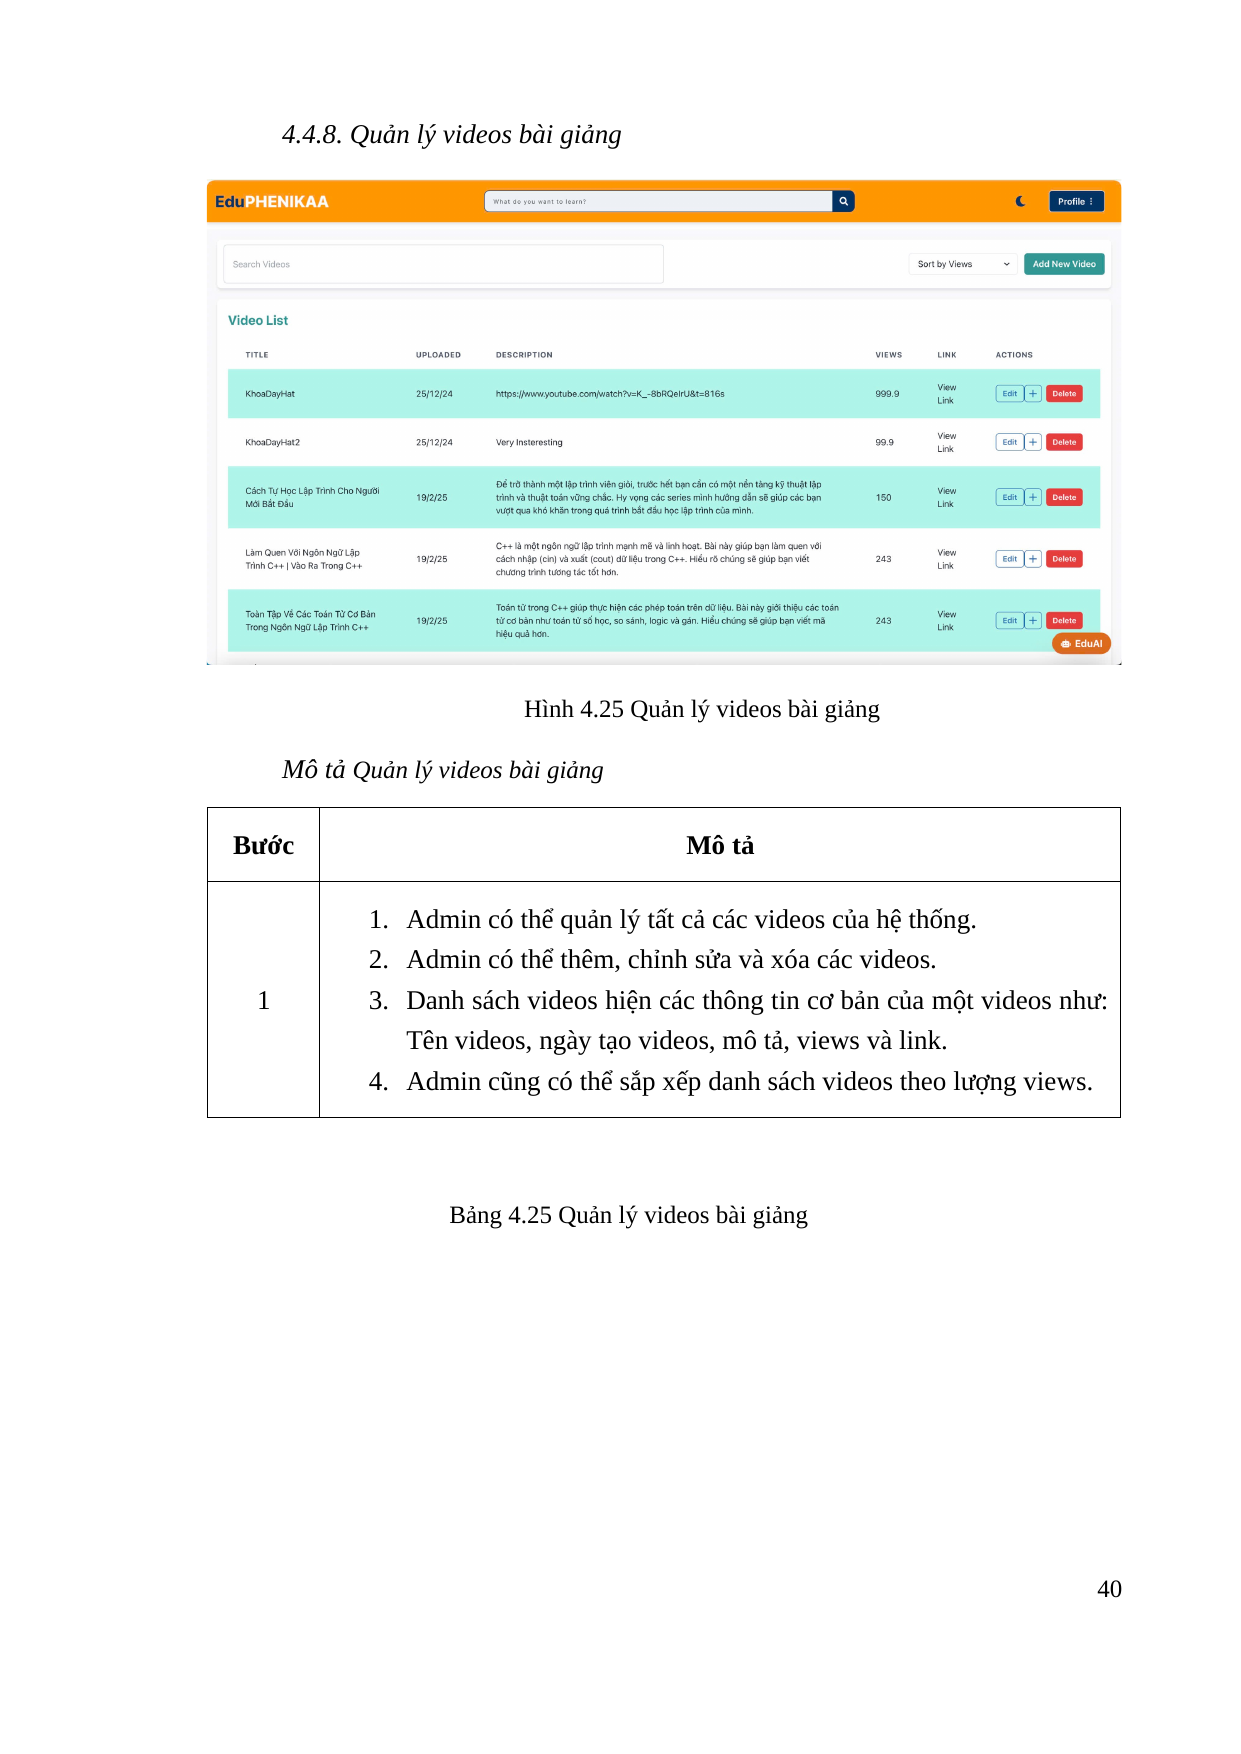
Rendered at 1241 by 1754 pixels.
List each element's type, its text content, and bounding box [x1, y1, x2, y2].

picture [206, 179, 1122, 665]
table_header Bước [208, 808, 319, 881]
table_cell Admin có thể quản lý tất cả các videos của hệ thống. Admin có thể thêm, chỉnh sửa và xóa các videos. Danh sách videos hiện các thông tin cơ bản của một videos như: Tên videos, ngày tạo videos, mô tả, views và link. Admin cũng có thể sắp xếp danh sách videos theo lượng views. [320, 882, 1120, 1117]
subtitle 4.4.8. Quản lý videos bài giảng [207, 118, 1122, 149]
text Mô tả Quản lý videos bài giảng [207, 753, 1122, 785]
text Bảng 4.25 Quản lý videos bài giảng [89, 1200, 1168, 1229]
text Hình 4.25 Quản lý videos bài giảng [207, 694, 1122, 723]
table_header Mô tả [320, 808, 1120, 881]
table_cell 1 [208, 882, 319, 1117]
